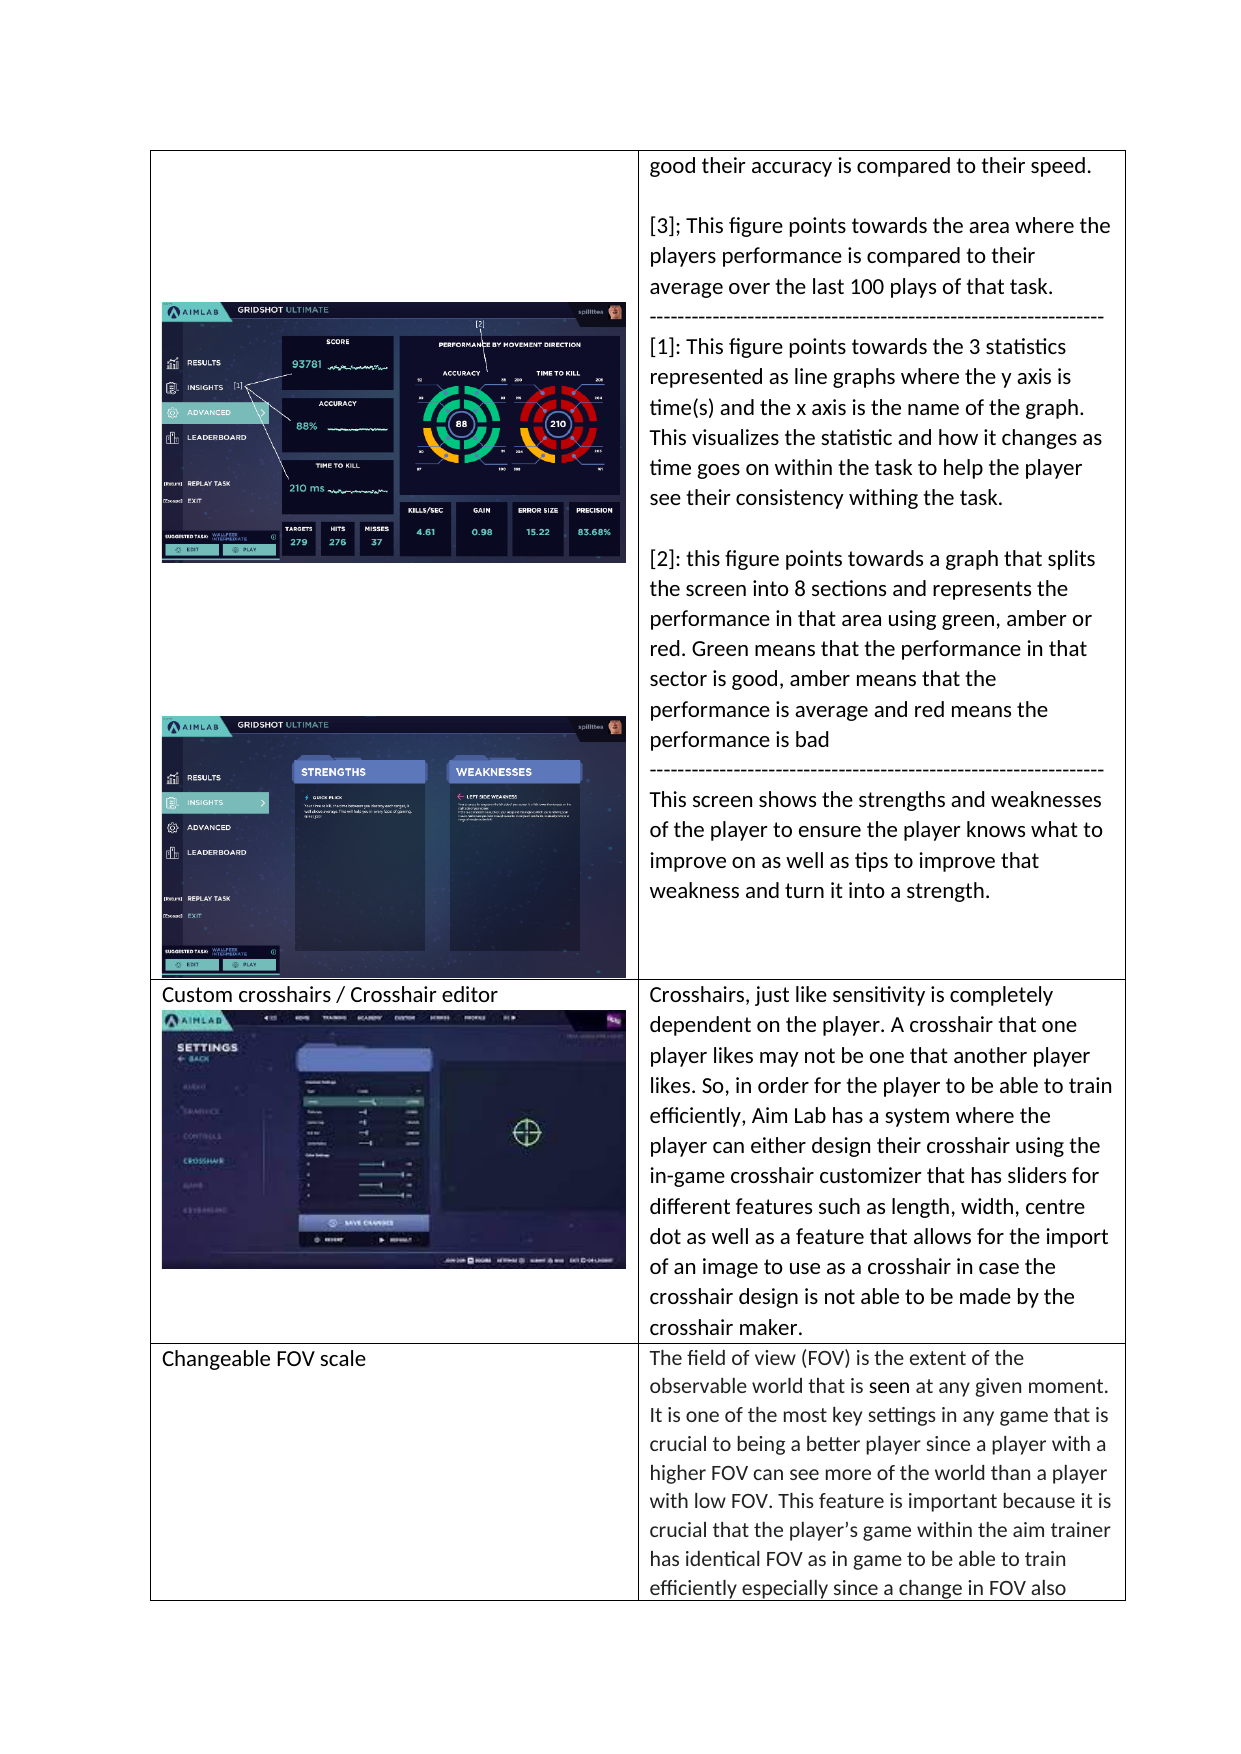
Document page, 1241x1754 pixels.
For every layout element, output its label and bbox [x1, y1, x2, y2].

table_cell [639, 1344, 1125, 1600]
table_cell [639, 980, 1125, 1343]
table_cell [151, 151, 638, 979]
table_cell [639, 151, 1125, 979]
picture [161, 716, 626, 978]
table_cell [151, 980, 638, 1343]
picture [161, 1010, 626, 1269]
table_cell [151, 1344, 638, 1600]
picture [161, 302, 626, 563]
